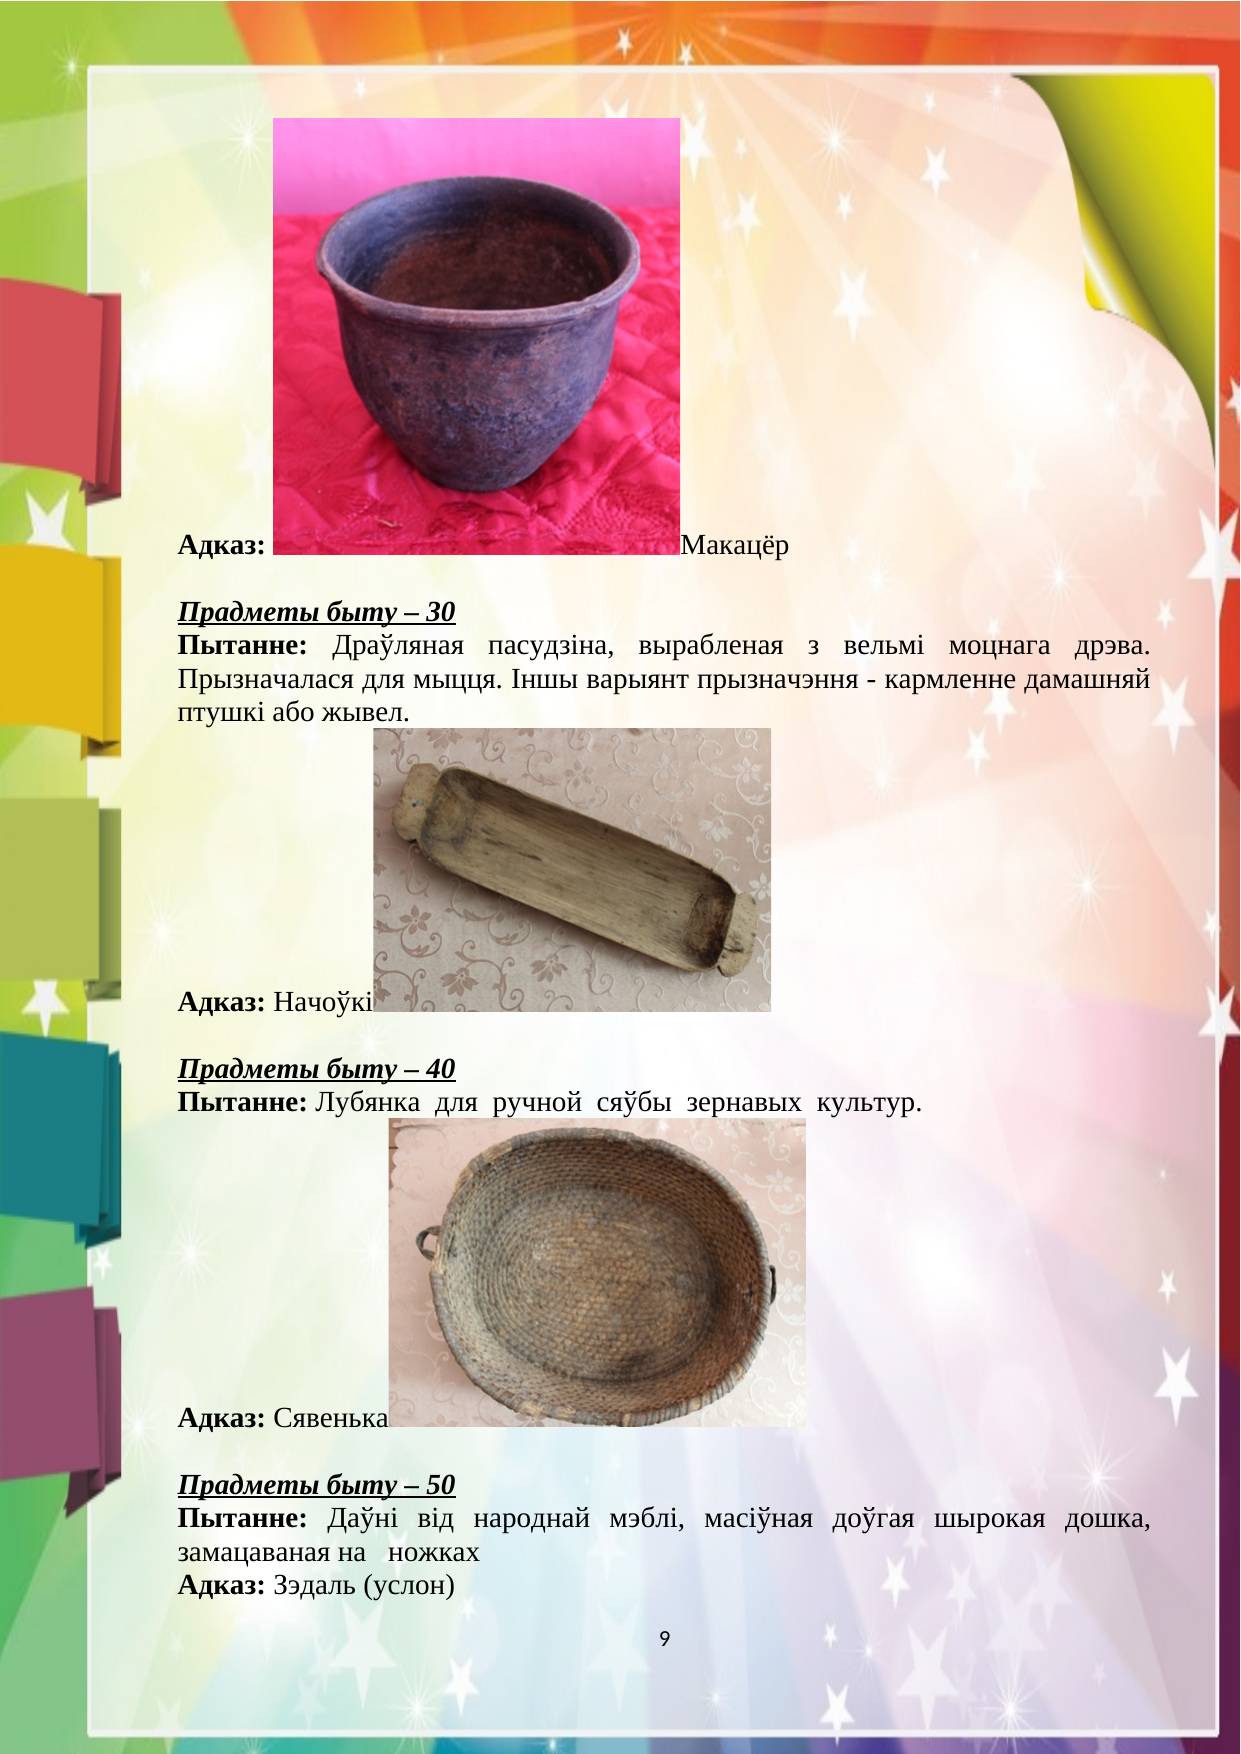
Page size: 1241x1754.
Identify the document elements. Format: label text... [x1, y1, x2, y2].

text Адказ: Сявенька [177, 1118, 1152, 1433]
text Прадметы быту – 30 [177, 594, 1152, 627]
text Адказ: Зэдаль (услон) [177, 1567, 1152, 1601]
text Пытанне: Драўляная пасудзіна, вырабленая з вельмі моцнага дрэва. Прызначалася для мыцця. Іншы варыянт прызначэння - кармленне дамашняй птушкі або жывел. [177, 627, 1152, 728]
text Пытанне: Лубянка для ручной сяўбы зернавых культур. [177, 1084, 1152, 1118]
text Адказ: Начоўкі [177, 728, 1152, 1017]
text Прадметы быту – 50 [177, 1467, 1152, 1500]
text Адказ: Макацёр [177, 118, 1152, 560]
picture [0, 1, 1241, 1754]
text Пытанне: Даўні від народнай мэблі, масіўная доўгая шырокая дошка, замацаваная на ножках [177, 1500, 1152, 1567]
text Прадметы быту – 40 [177, 1051, 1152, 1084]
